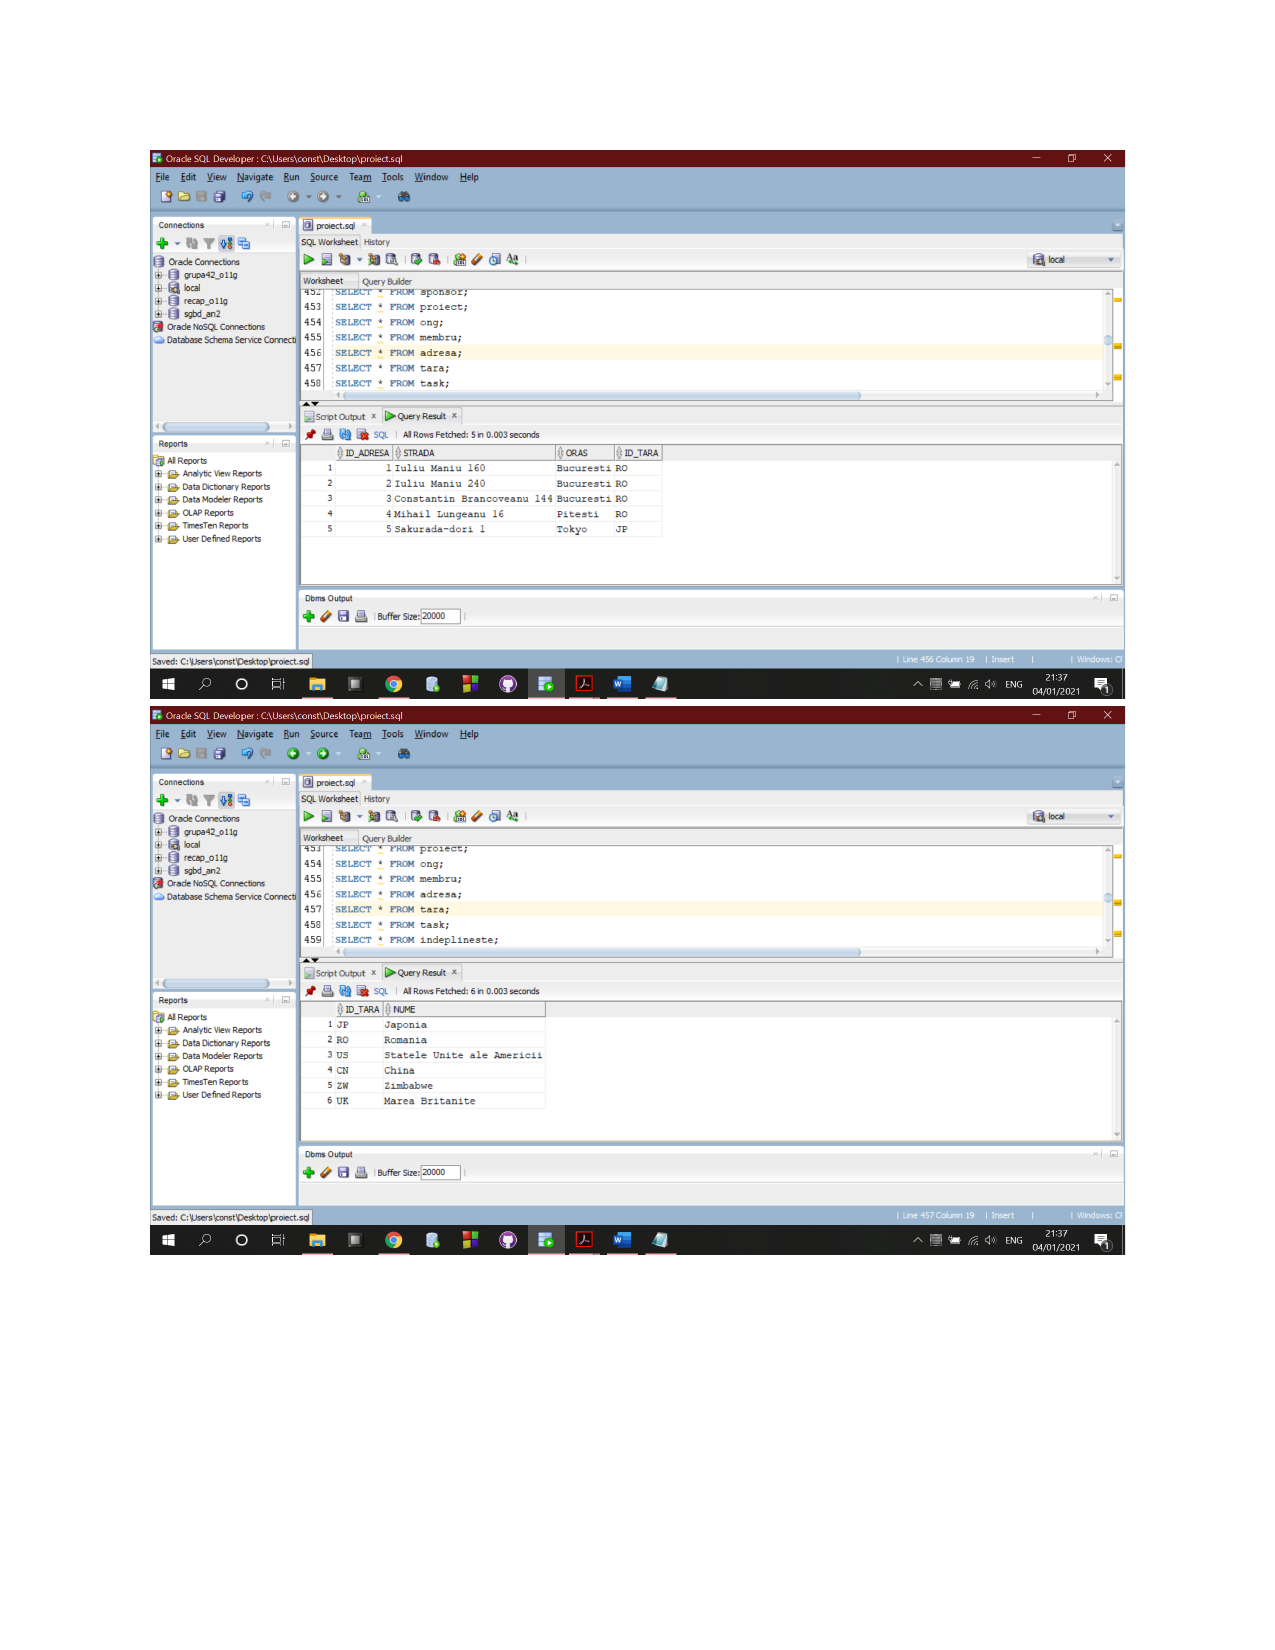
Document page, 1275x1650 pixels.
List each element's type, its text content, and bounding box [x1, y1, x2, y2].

picture [150, 706, 1125, 1255]
picture [150, 150, 1125, 699]
